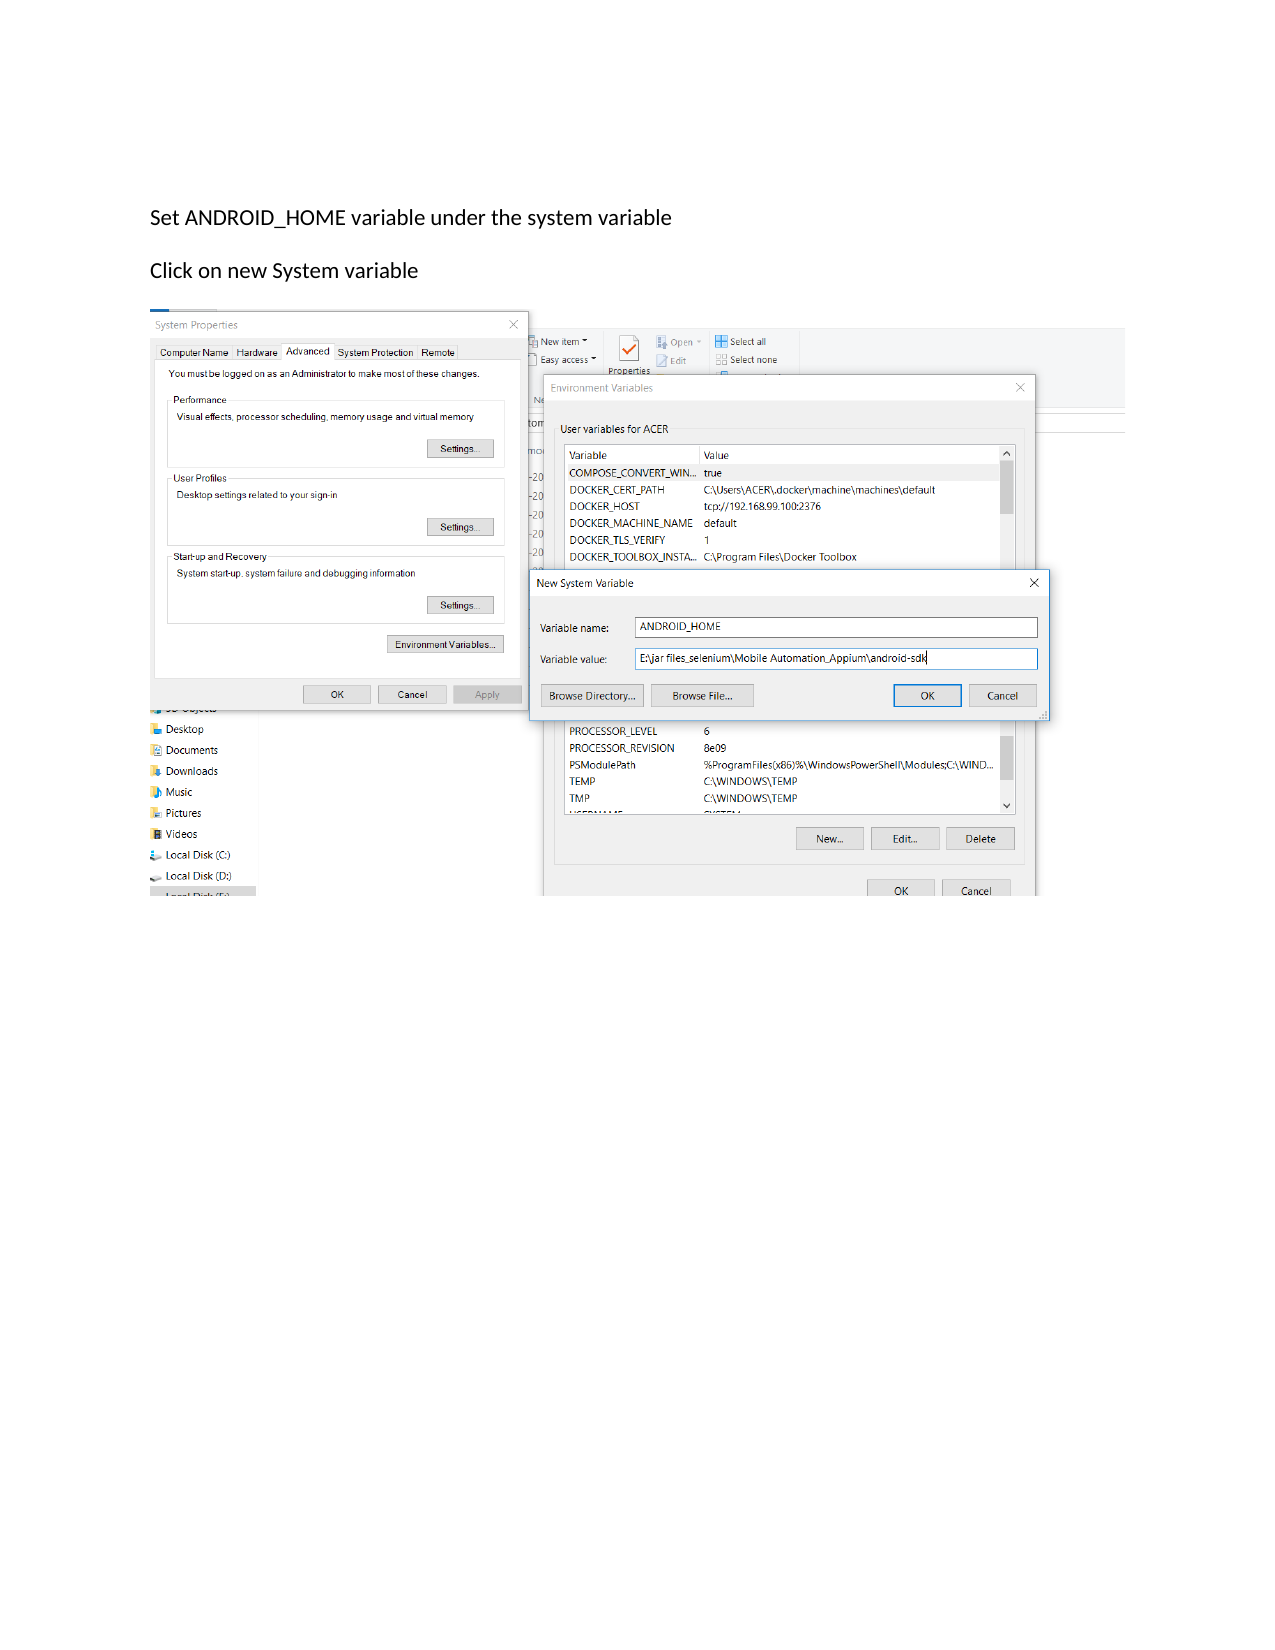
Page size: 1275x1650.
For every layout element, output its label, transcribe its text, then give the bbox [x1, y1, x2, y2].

text Set ANDROID_HOME variable under the system variable [150, 203, 1125, 231]
text Click on new System variable [150, 256, 1125, 284]
